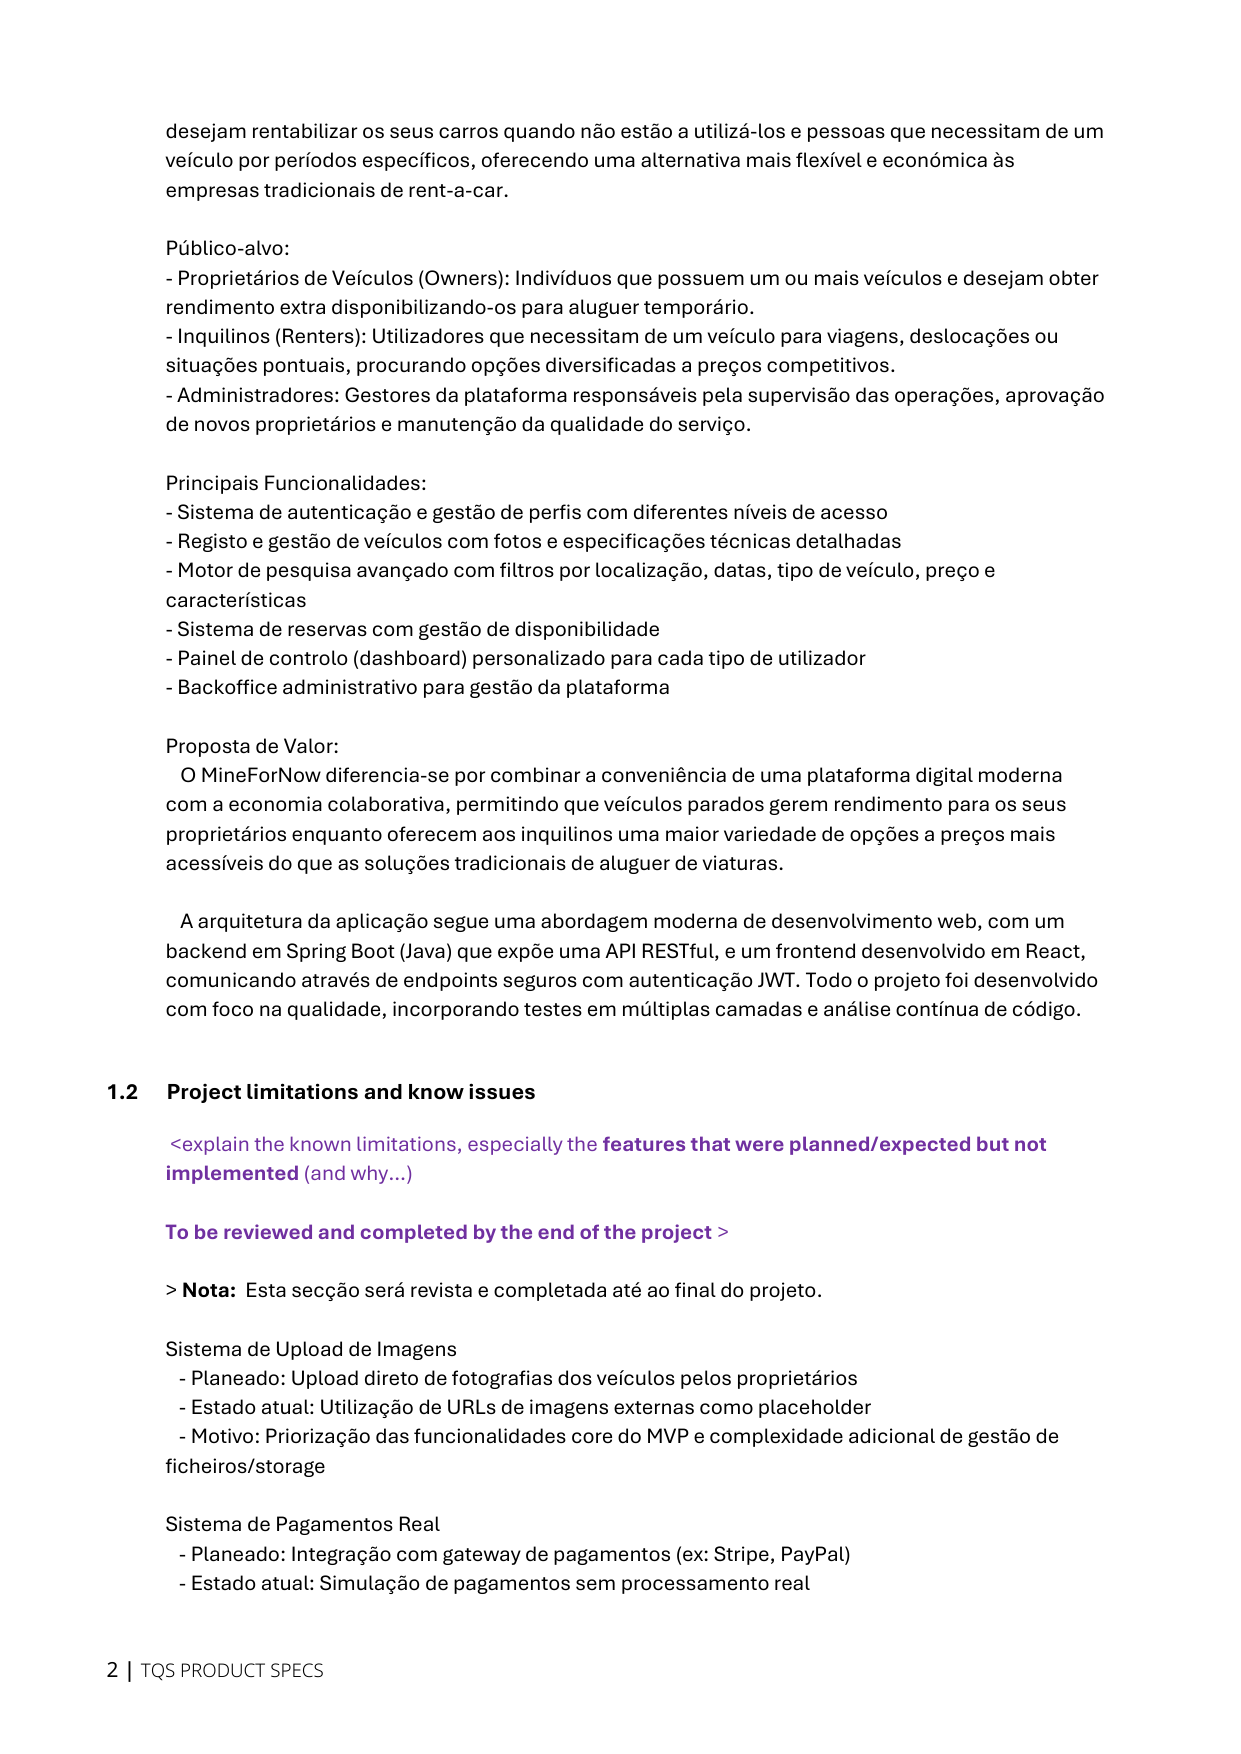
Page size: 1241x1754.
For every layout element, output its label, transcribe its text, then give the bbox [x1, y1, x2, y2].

text - Motor de pesquisa avançado com filtros por localização, datas, tipo de veículo, preço e características [165, 557, 1110, 613]
text O MineForNow diferencia-se por combinar a conveniência de uma plataforma digital moderna com a economia colaborativa, permitindo que veículos parados gerem rendimento para os seus proprietários enquanto oferecem aos inquilinos uma maior variedade de opções a preços mais acessíveis do que as soluções tradicionais de aluguer de viaturas. [165, 762, 1110, 877]
text - Backoffice administrativo para gestão da plataforma [165, 674, 1110, 701]
text - Registo e gestão de veículos com fotos e especificações técnicas detalhadas [165, 528, 1110, 554]
text > Nota: Esta secção será revista e completada até ao final do projeto. [165, 1277, 1110, 1304]
text - Estado atual: Utilização de URLs de imagens externas como placeholder [165, 1394, 1110, 1421]
text A arquitetura da aplicação segue uma abordagem moderna de desenvolvimento web, com um backend em Spring Boot (Java) que expõe uma API RESTful, e um frontend desenvolvido em React, comunicando através de endpoints seguros com autenticação JWT. Todo o projeto foi desenvolvido com foco na qualidade, incorporando testes em múltiplas camadas e análise contínua de código. [165, 908, 1110, 1023]
subtitle Project limitations and know issues [106, 1076, 1051, 1106]
text - Estado atual: Simulação de pagamentos sem processamento real [165, 1570, 1110, 1596]
text - Inquilinos (Renters): Utilizadores que necessitam de um veículo para viagens, deslocações ou situações pontuais, procurando opções diversificadas a preços competitivos. [165, 323, 1110, 379]
text - Painel de controlo (dashboard) personalizado para cada tipo de utilizador [165, 645, 1110, 672]
text Sistema de Pagamentos Real [165, 1511, 1110, 1538]
text <explain the known limitations, especially the features that were planned/expected but not implemented (and why…) [165, 1131, 1110, 1187]
text - Motivo: Priorização das funcionalidades core do MVP e complexidade adicional de gestão de ficheiros/storage [165, 1423, 1110, 1479]
text Sistema de Upload de Imagens [165, 1336, 1110, 1362]
text - Administradores: Gestores da plataforma responsáveis pela supervisão das operações, aprovação de novos proprietários e manutenção da qualidade do serviço. [165, 382, 1110, 437]
text - Planeado: Integração com gateway de pagamentos (ex: Stripe, PayPal) [165, 1541, 1110, 1567]
text - Sistema de autenticação e gestão de perfis com diferentes níveis de acesso [165, 499, 1110, 525]
text To be reviewed and completed by the end of the project > [165, 1218, 1110, 1245]
text - Planeado: Upload direto de fotografias dos veículos pelos proprietários [165, 1365, 1110, 1392]
text Principais Funcionalidades: [165, 469, 1110, 496]
text - Sistema de reservas com gestão de disponibilidade [165, 616, 1110, 642]
text Público-alvo: [165, 235, 1110, 262]
text - Proprietários de Veículos (Owners): Indivíduos que possuem um ou mais veículos e desejam obter rendimento extra disponibilizando-os para aluguer temporário. [165, 264, 1110, 320]
text Proposta de Valor: [165, 733, 1110, 759]
